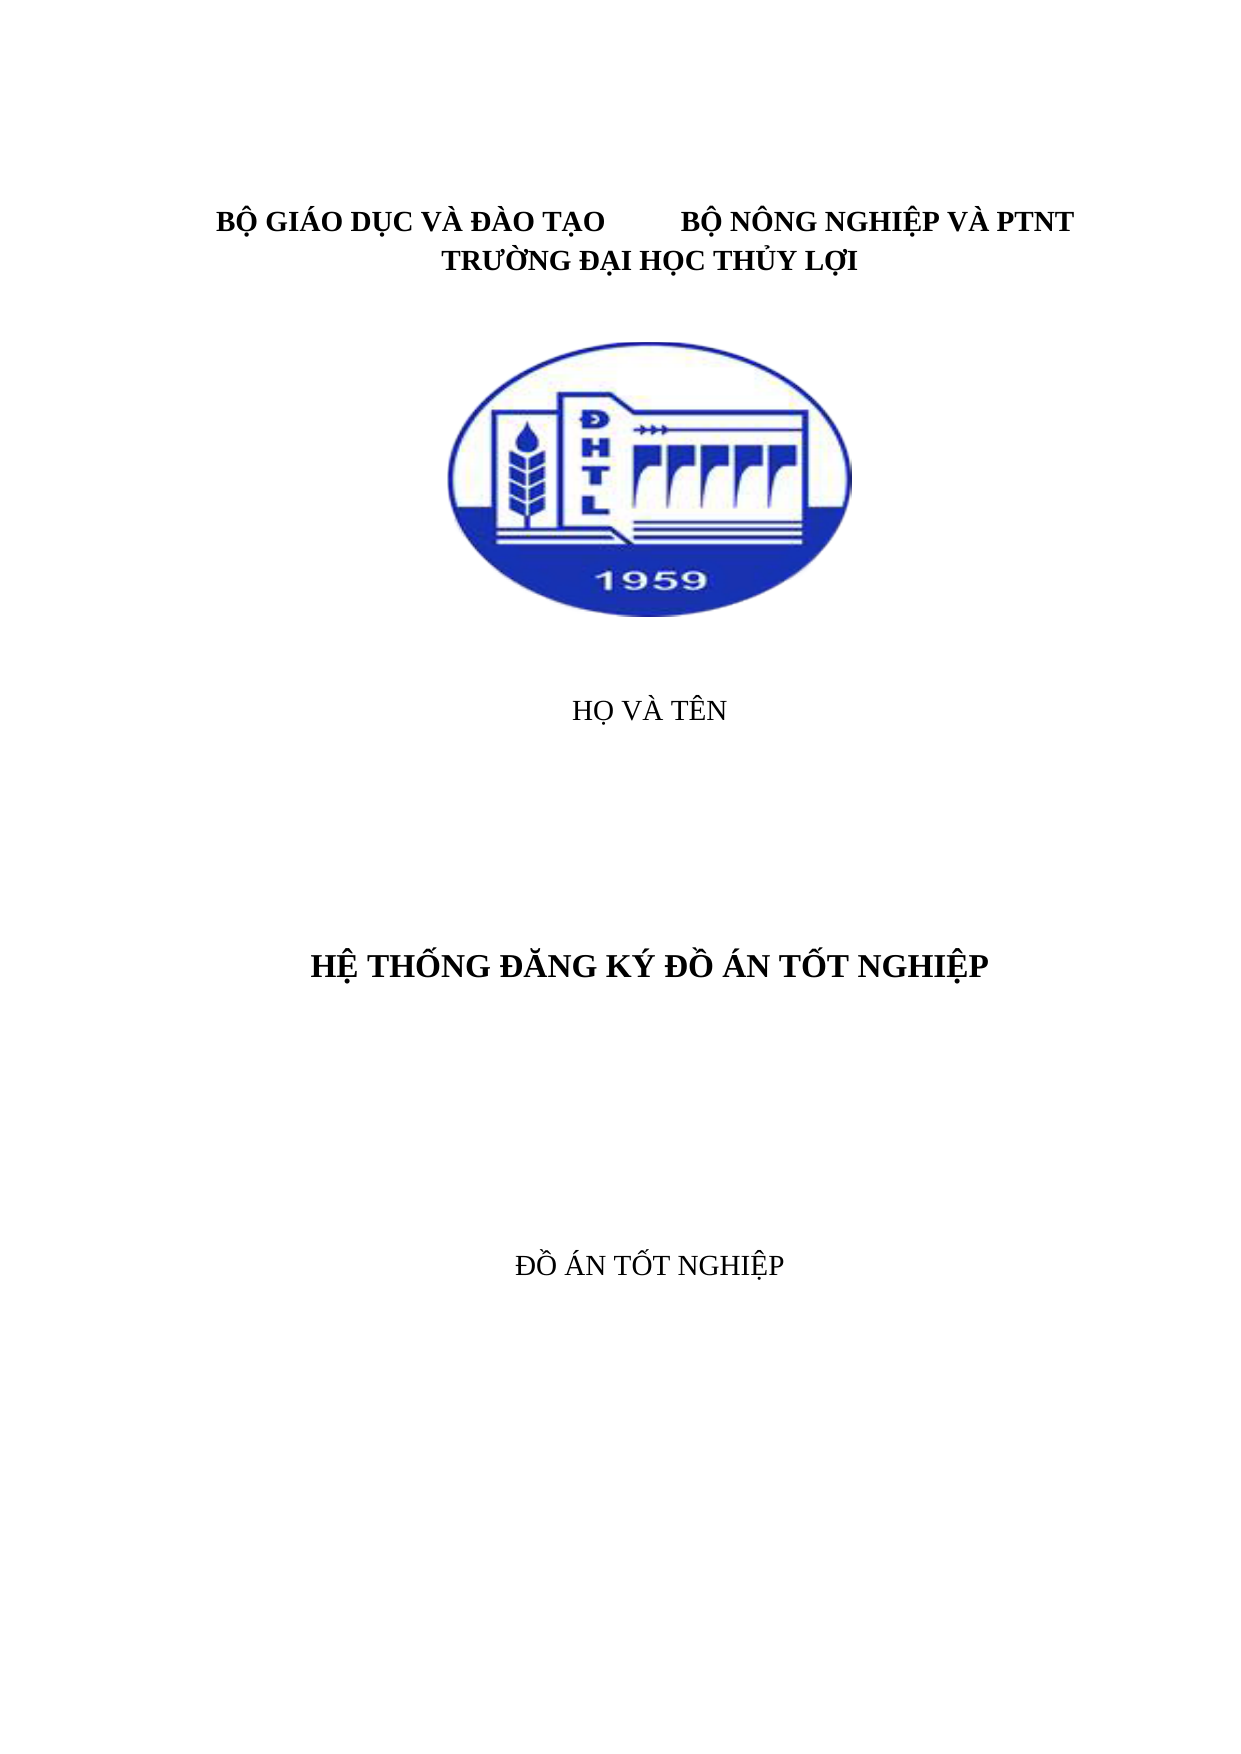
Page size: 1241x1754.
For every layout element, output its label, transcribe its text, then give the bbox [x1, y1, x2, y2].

text họ và tên [177, 693, 1122, 727]
text hệ thống đăng ký đồ án tốt nghiệp [177, 946, 1122, 984]
text ĐỒ ÁN TỐT NGHIỆP [177, 1248, 1122, 1282]
picture [447, 342, 852, 617]
text TRƯỜNG ĐẠI HỌC THỦY LỢI [177, 243, 1122, 276]
table_header bỘ GIÁO DỤC VÀ ĐÀO TẠO [177, 204, 644, 243]
table_header BỘ NÔNG NGHIỆP VÀ PTNT [644, 204, 1111, 243]
